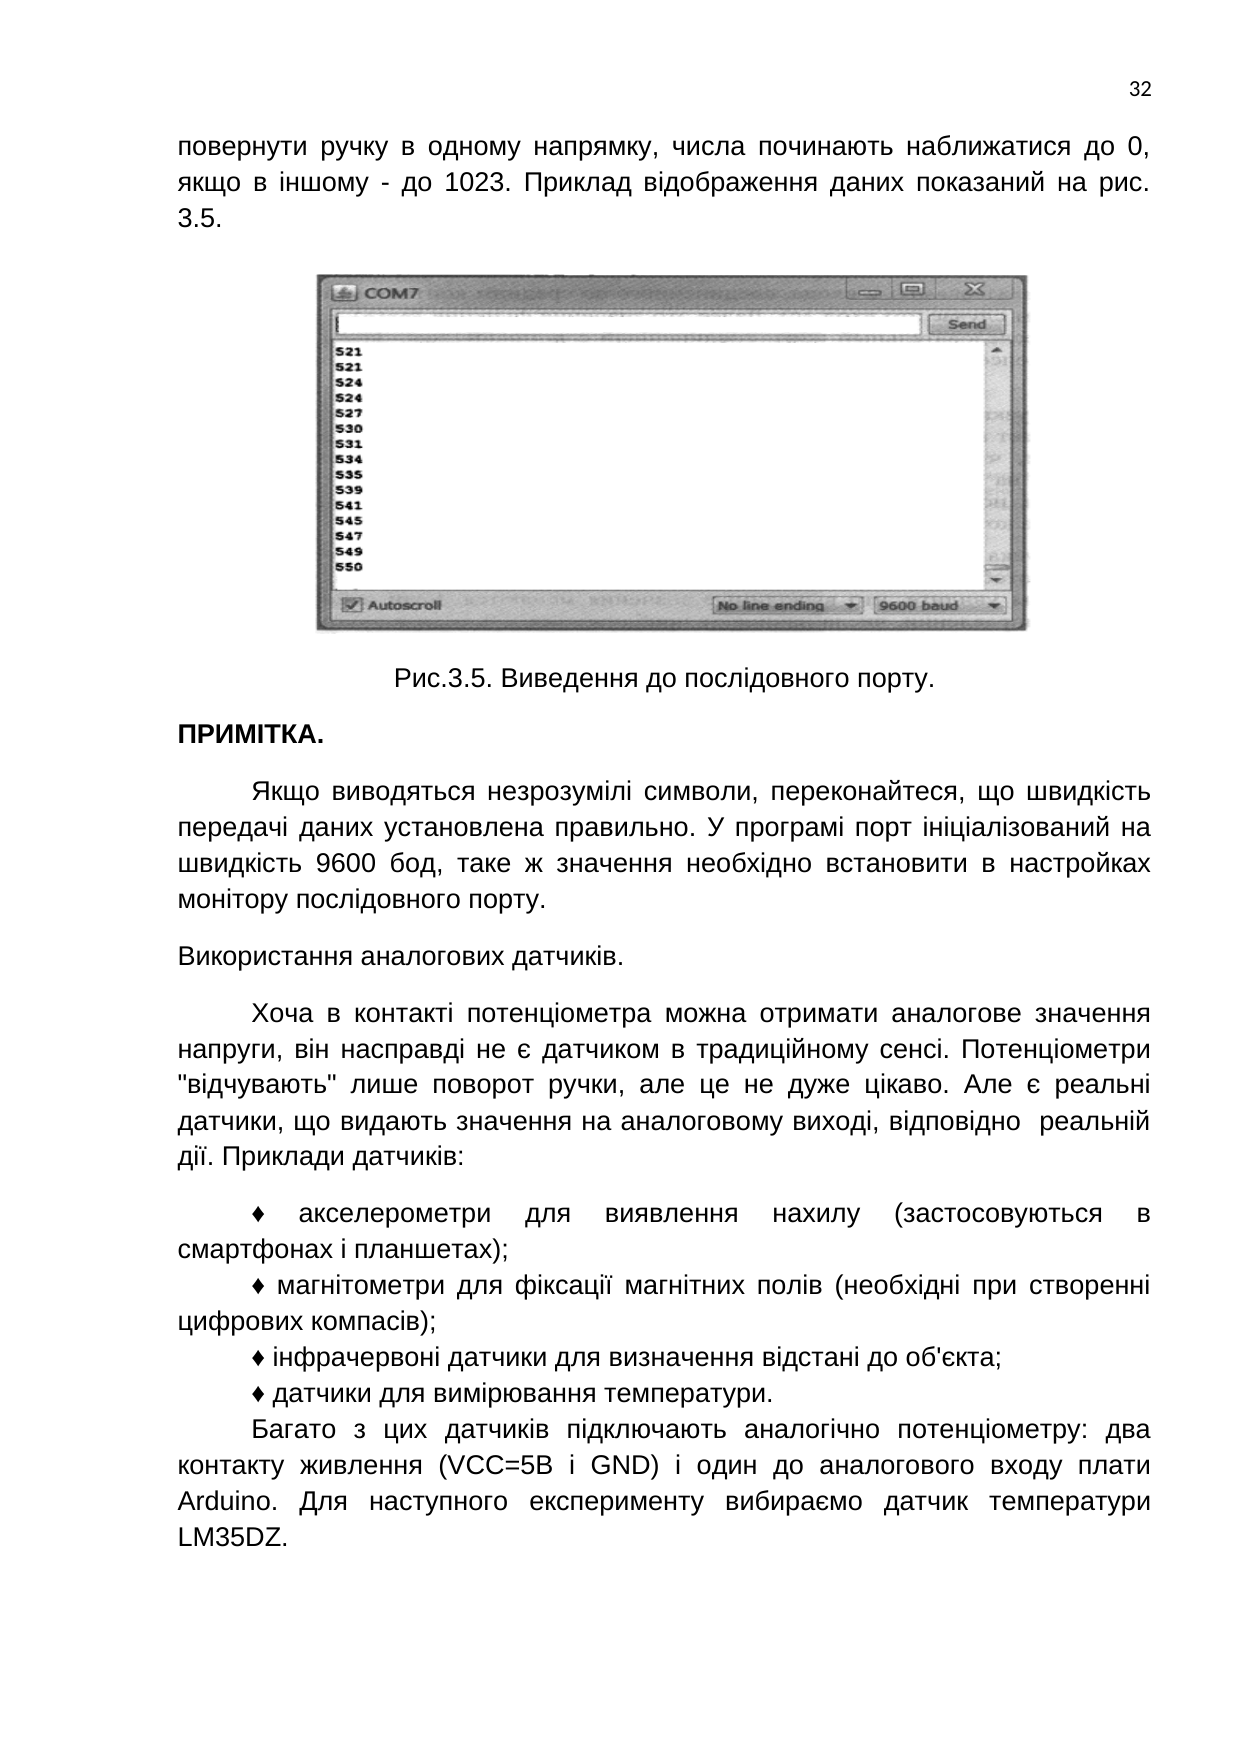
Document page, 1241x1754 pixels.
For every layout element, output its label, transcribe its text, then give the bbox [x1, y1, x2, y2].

text Рис.3.5. Виведення до послідовного порту. [177, 662, 1152, 693]
text Використання аналогових датчиків. [177, 940, 1152, 971]
text ♦ датчики для вимірювання температури. [177, 1377, 1152, 1408]
text ПРИМІТКА. [177, 718, 1152, 750]
text Хоча в контакті потенціометра можна отримати аналогове значення напруги, він насправді не є датчиком в традиційному сенсі. Потенціометри "відчувають" лише поворот ручки, але це не дуже цікаво. Але є реальні датчики, що видають значення на аналоговому виході, відповідно реальній дії. Приклади датчиків: [177, 997, 1152, 1172]
text Багато з цих датчиків підключають аналогічно потенціометру: два контакту живлення (VCC=5В і GND) і один до аналогового входу плати Arduino. Для наступного експерименту вибираємо датчик температури LM35DZ. [177, 1413, 1152, 1552]
text ♦ інфрачервоні датчики для визначення відстані до об'єкта; [177, 1341, 1152, 1372]
text ♦ магнітометри для фіксації магнітних полів (необхідні при створенні цифрових компасів); [177, 1269, 1152, 1336]
picture [289, 258, 1040, 637]
text Якщо виводяться незрозумілі символи, переконайтеся, що швидкість передачі даних установлена правильно. У програмі порт ініціалізований на швидкість 9600 бод, таке ж значення необхідно встановити в настройках монітору послідовного порту. [177, 775, 1152, 914]
text ♦ акселерометри для виявлення нахилу (застосовуються в смартфонах і планшетах); [177, 1197, 1152, 1264]
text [177, 130, 1152, 233]
